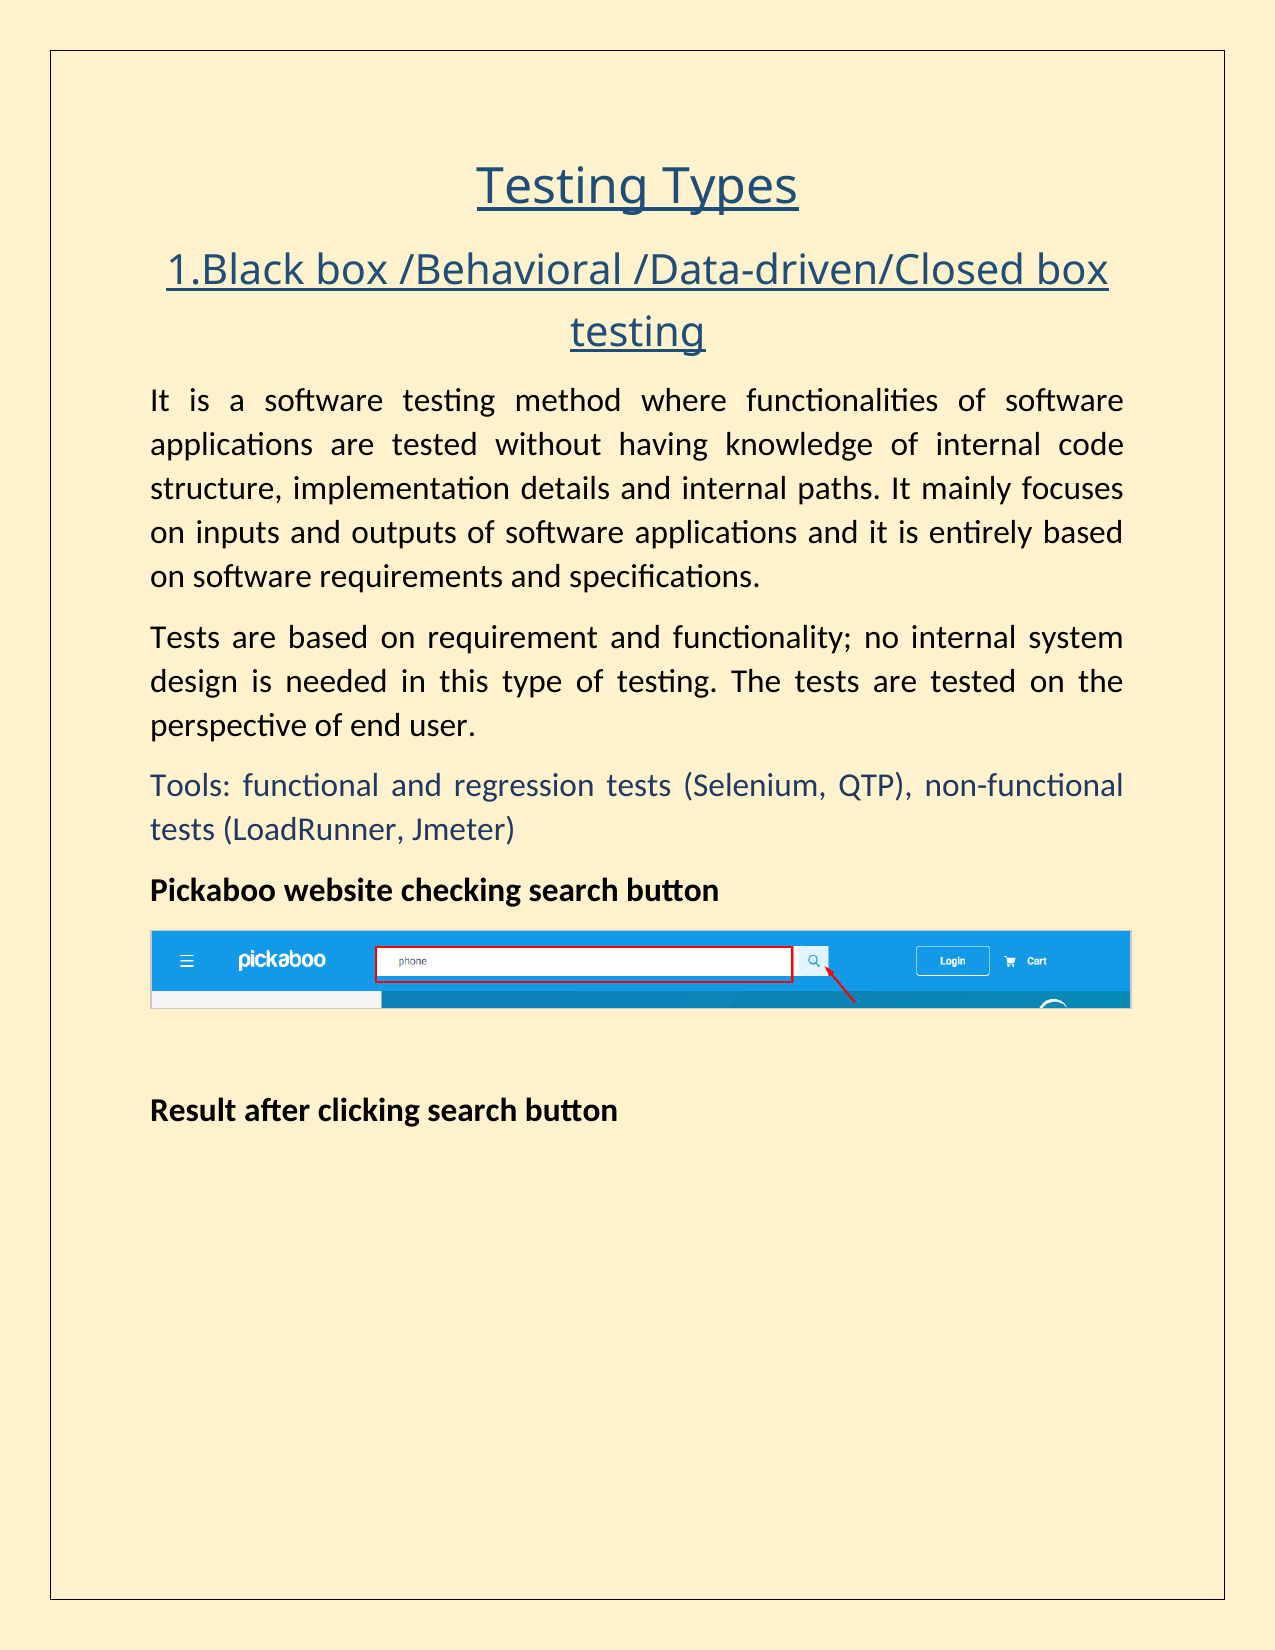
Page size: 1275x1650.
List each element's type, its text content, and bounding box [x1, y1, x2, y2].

picture [152, 931, 1130, 1008]
picture [1040, 999, 1062, 1008]
text Result after clicking search button [150, 1089, 1125, 1129]
text Pickaboo website checking search button [150, 869, 1125, 910]
text Testing Types [150, 150, 1125, 218]
text Tests are based on requirement and functionality; no internal system design is needed in this type of testing. The tests are tested on the perspective of end user. [150, 616, 1125, 744]
text Tools: functional and regression tests (Selenium, QTP), non-functional tests (LoadRunner, Jmeter) [150, 764, 1125, 849]
text 1.Black box /Behavioral /Data-driven/Closed box testing [150, 240, 1125, 358]
text It is a software testing method where functionalities of software applications are tested without having knowledge of internal code structure, implementation details and internal paths. It mainly focuses on inputs and outputs of software applications and it is entirely based on software requirements and specifications. [150, 379, 1125, 596]
